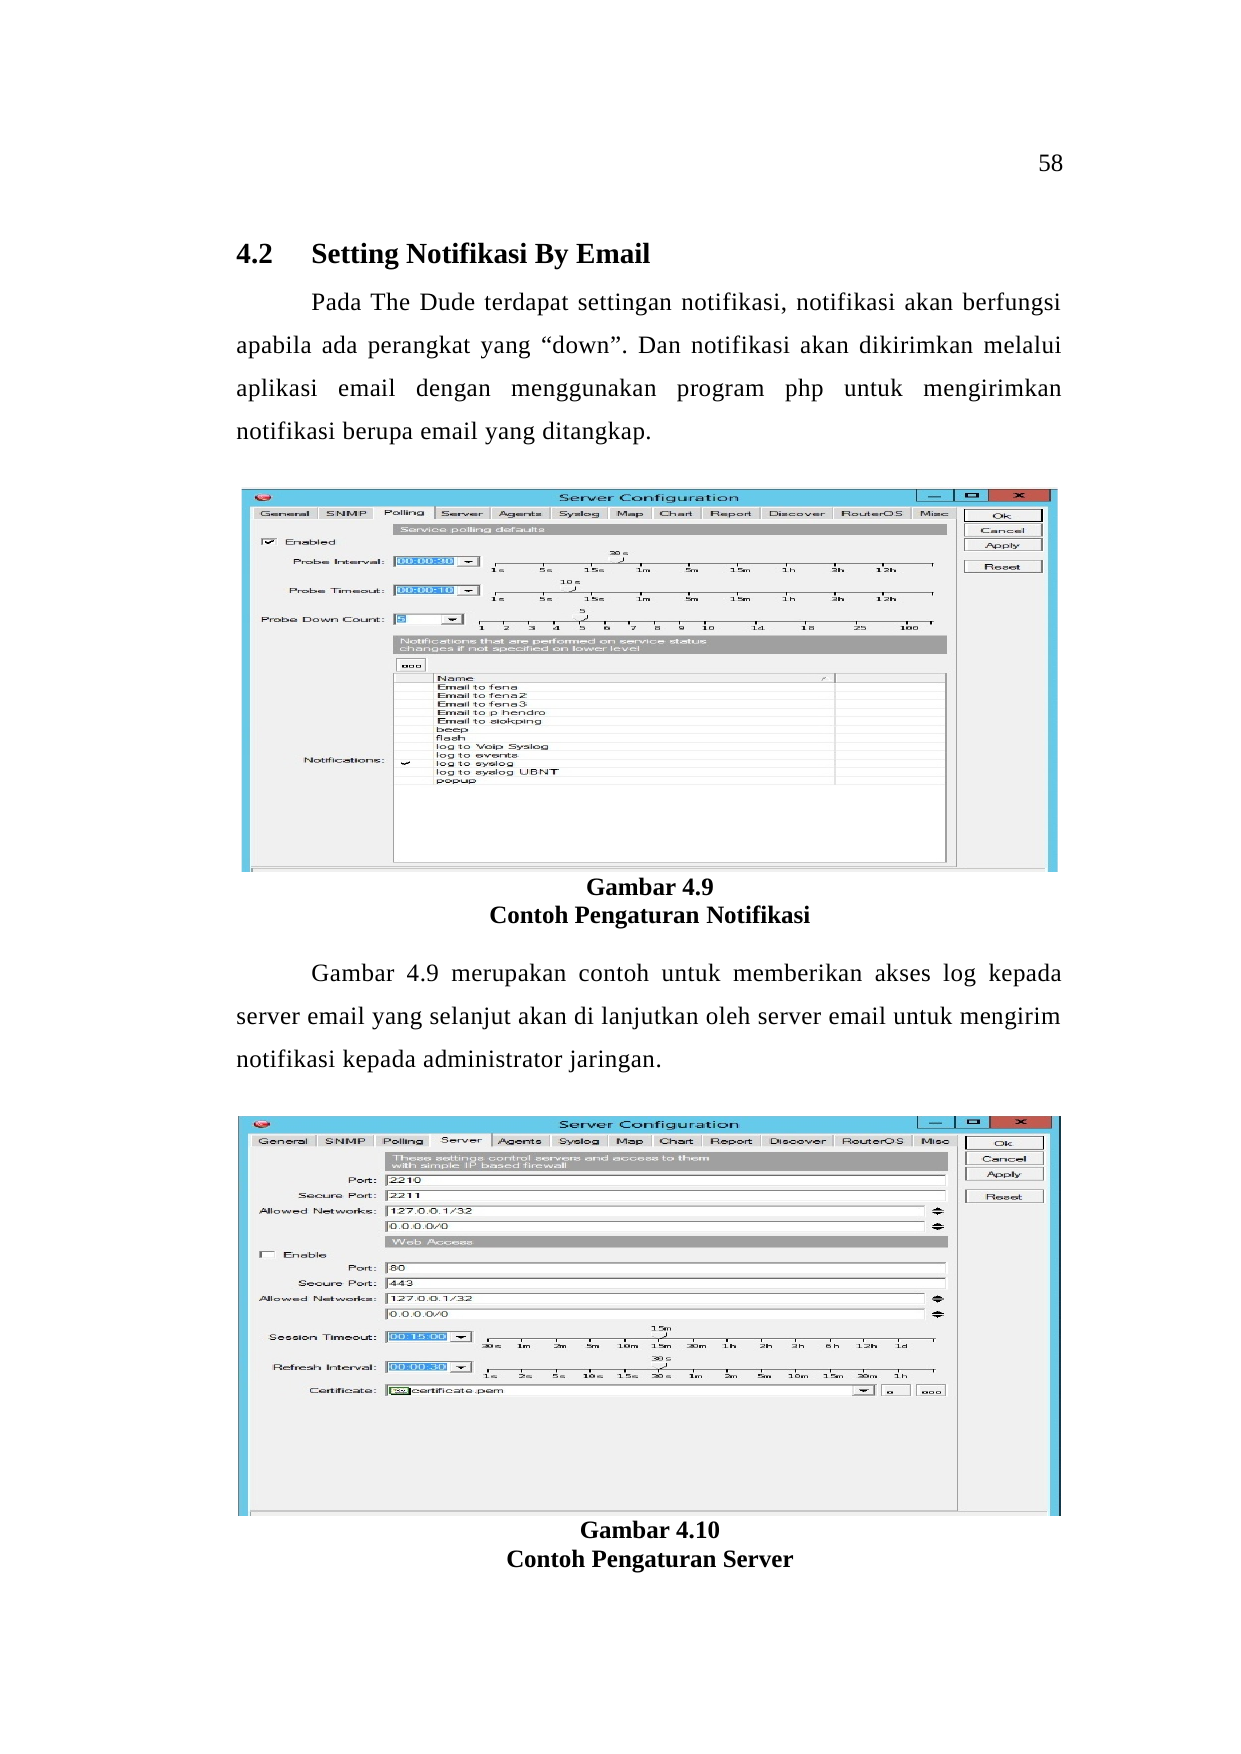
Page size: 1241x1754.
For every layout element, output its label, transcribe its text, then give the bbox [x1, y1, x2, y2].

picture [241, 487, 1058, 872]
text Contoh Pengaturan Notifikasi [236, 900, 1063, 929]
title Gambar 4.9 merupakan contoh untuk memberikan akses log kepada server email yang selanjut akan di lanjutkan oleh server email untuk mengirim notifikasi kepada administrator jaringan. [236, 958, 1063, 1073]
text 4.2 Setting Notifikasi By Email [236, 236, 1063, 270]
picture [238, 1116, 1061, 1516]
text Gambar 4.10 [236, 1515, 1063, 1544]
title Pada The Dude terdapat settingan notifikasi, notifikasi akan berfungsi apabila ada perangkat yang “down”. Dan notifikasi akan dikirimkan melalui aplikasi email dengan menggunakan program php untuk mengirimkan notifikasi berupa email yang ditangkap. [236, 287, 1063, 445]
text Contoh Pengaturan Server [236, 1544, 1063, 1573]
text Gambar 4.9 [236, 872, 1063, 900]
